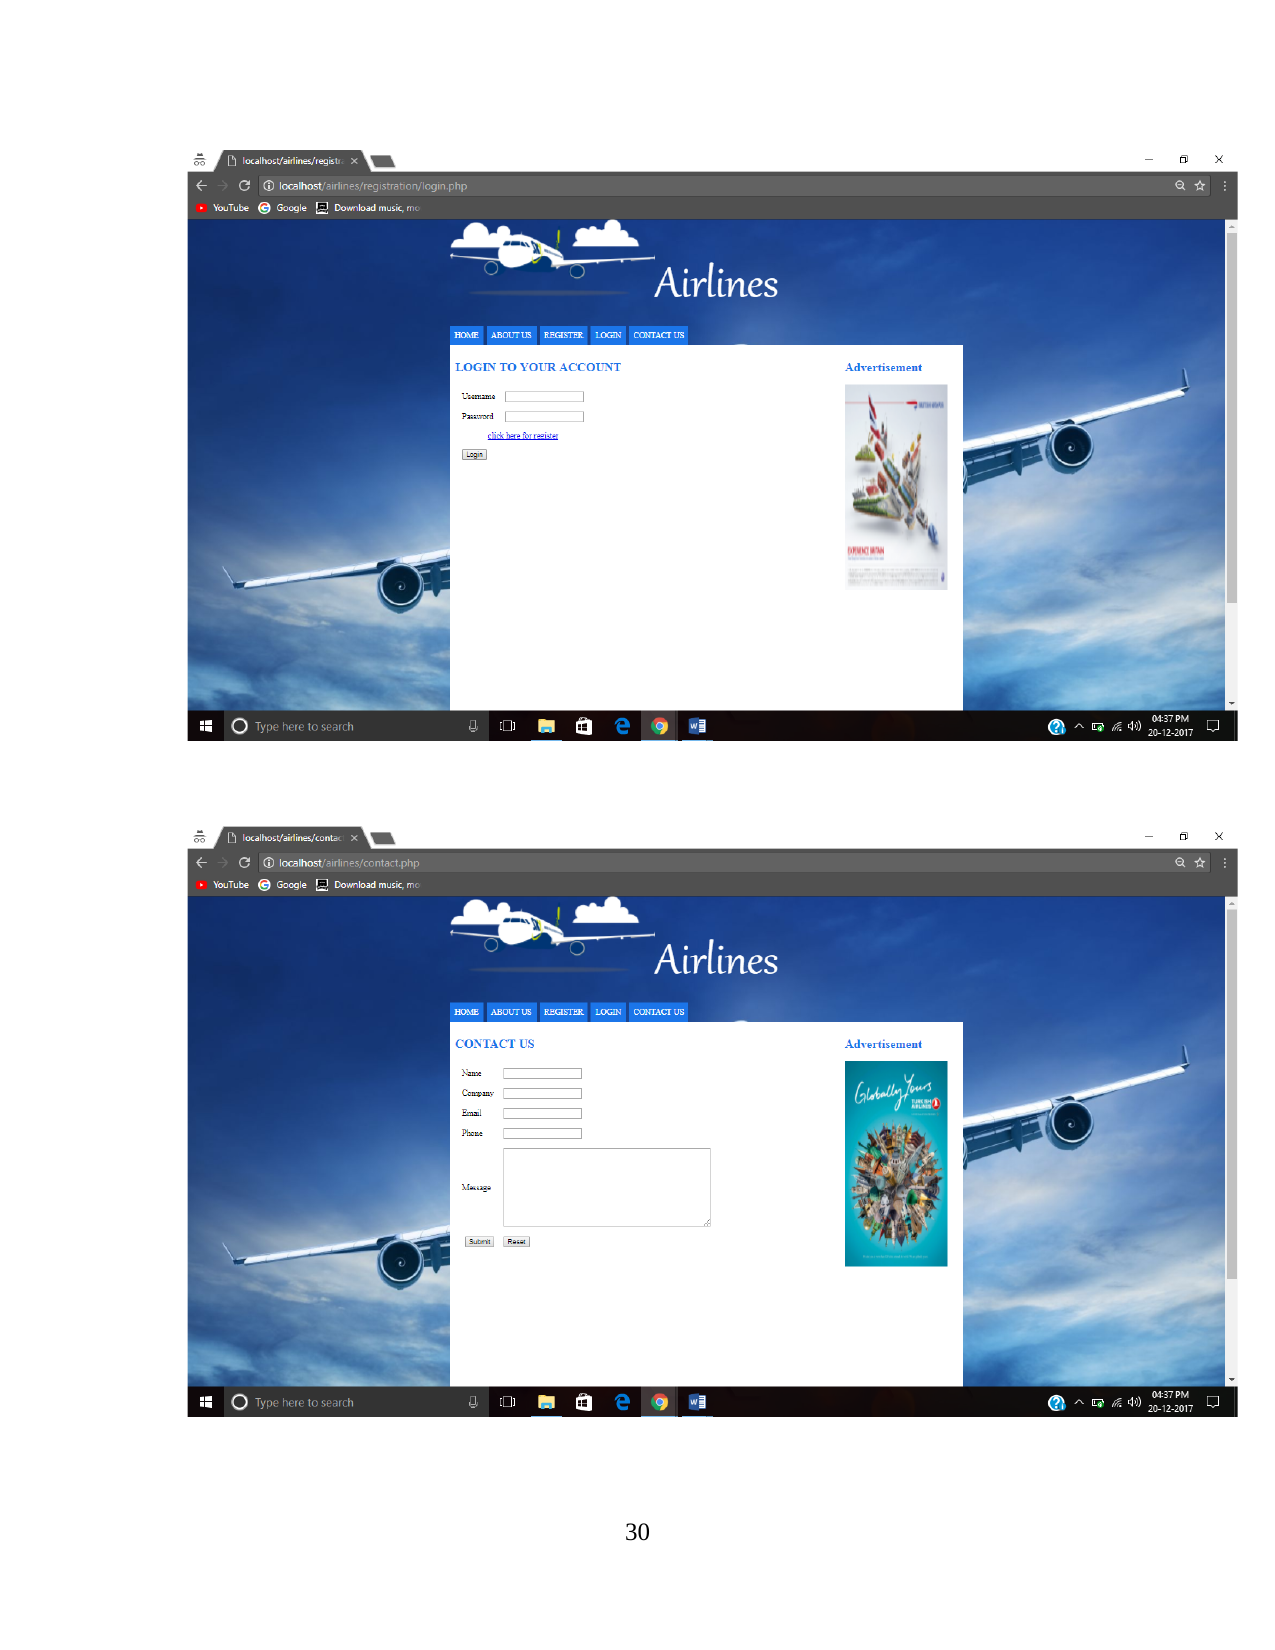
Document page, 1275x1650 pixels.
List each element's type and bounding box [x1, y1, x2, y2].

picture [187, 826, 1238, 1417]
picture [187, 150, 1238, 741]
